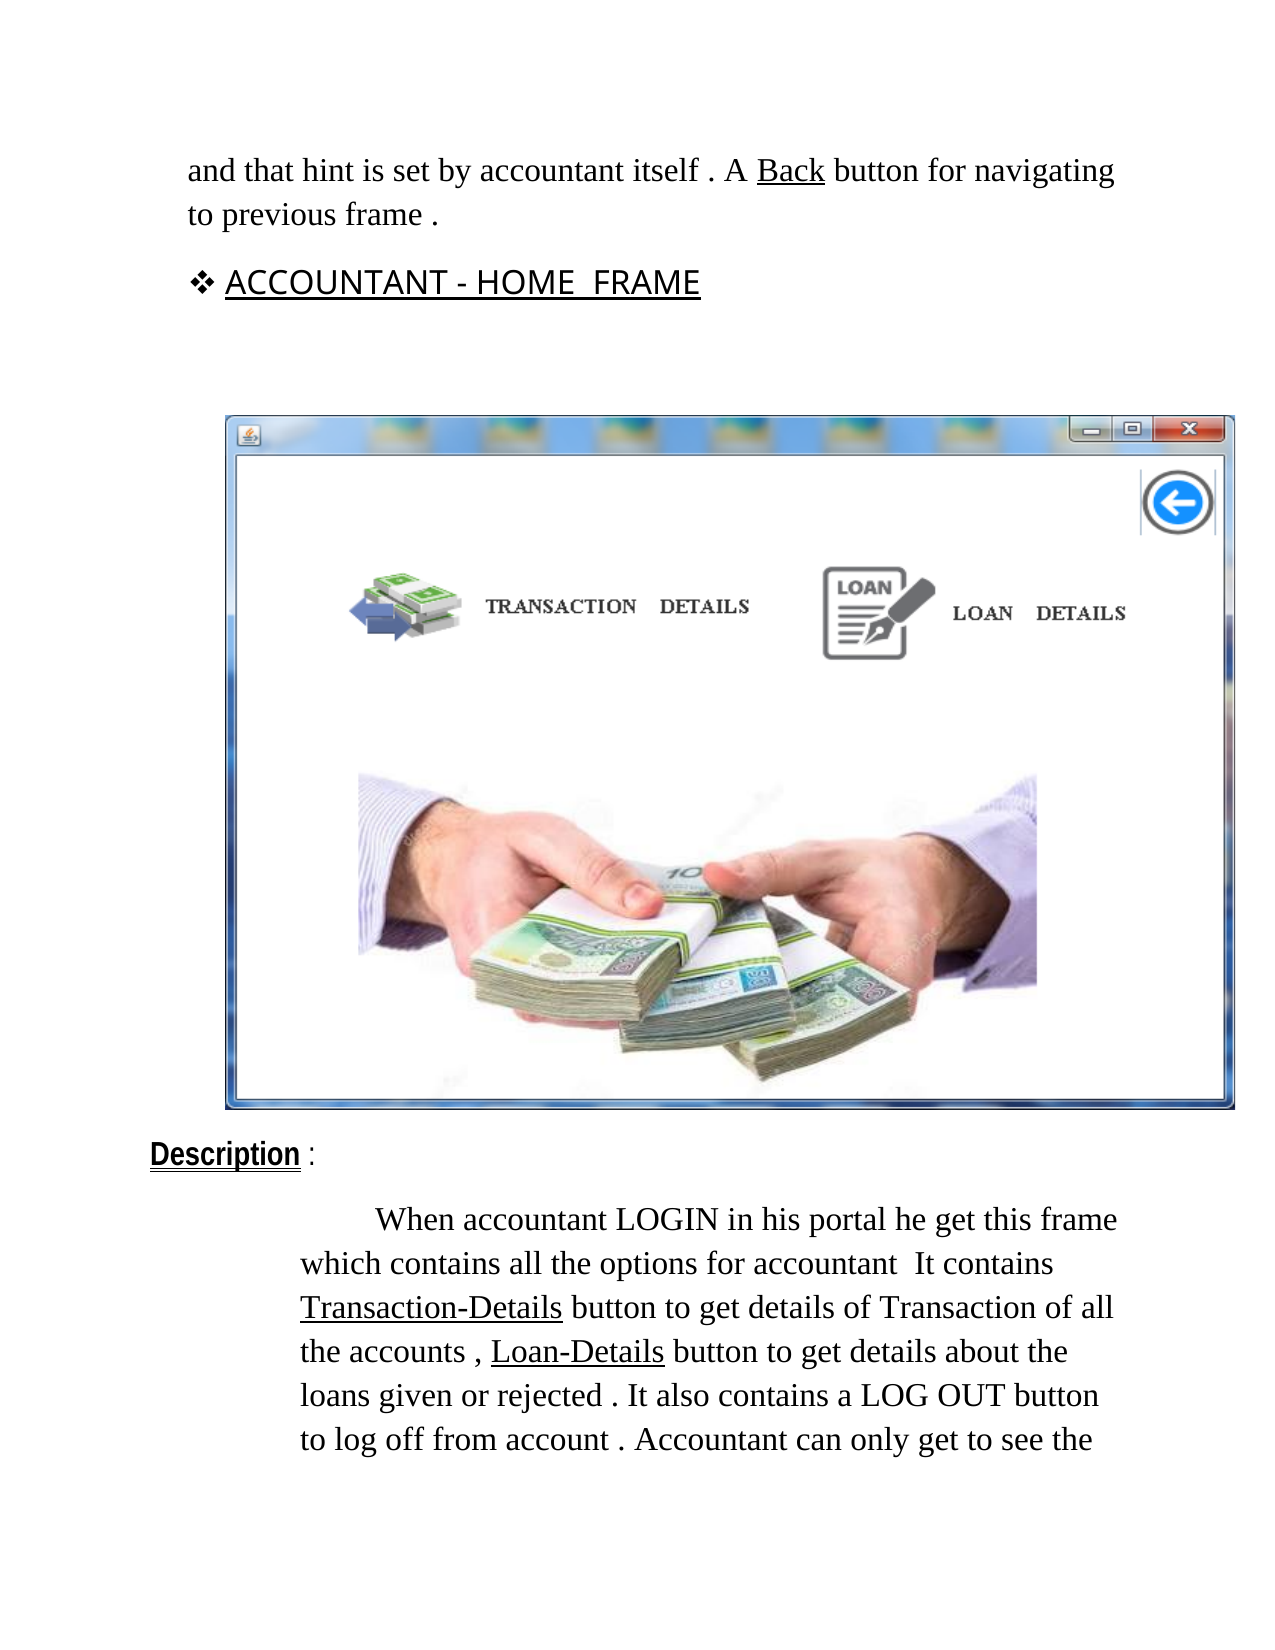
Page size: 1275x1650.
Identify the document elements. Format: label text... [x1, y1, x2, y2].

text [187, 150, 1125, 232]
list ACCOUNTANT - HOME FRAME [187, 259, 1125, 304]
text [300, 1199, 1125, 1458]
text Description : [150, 1134, 1125, 1173]
picture [225, 415, 1236, 1110]
